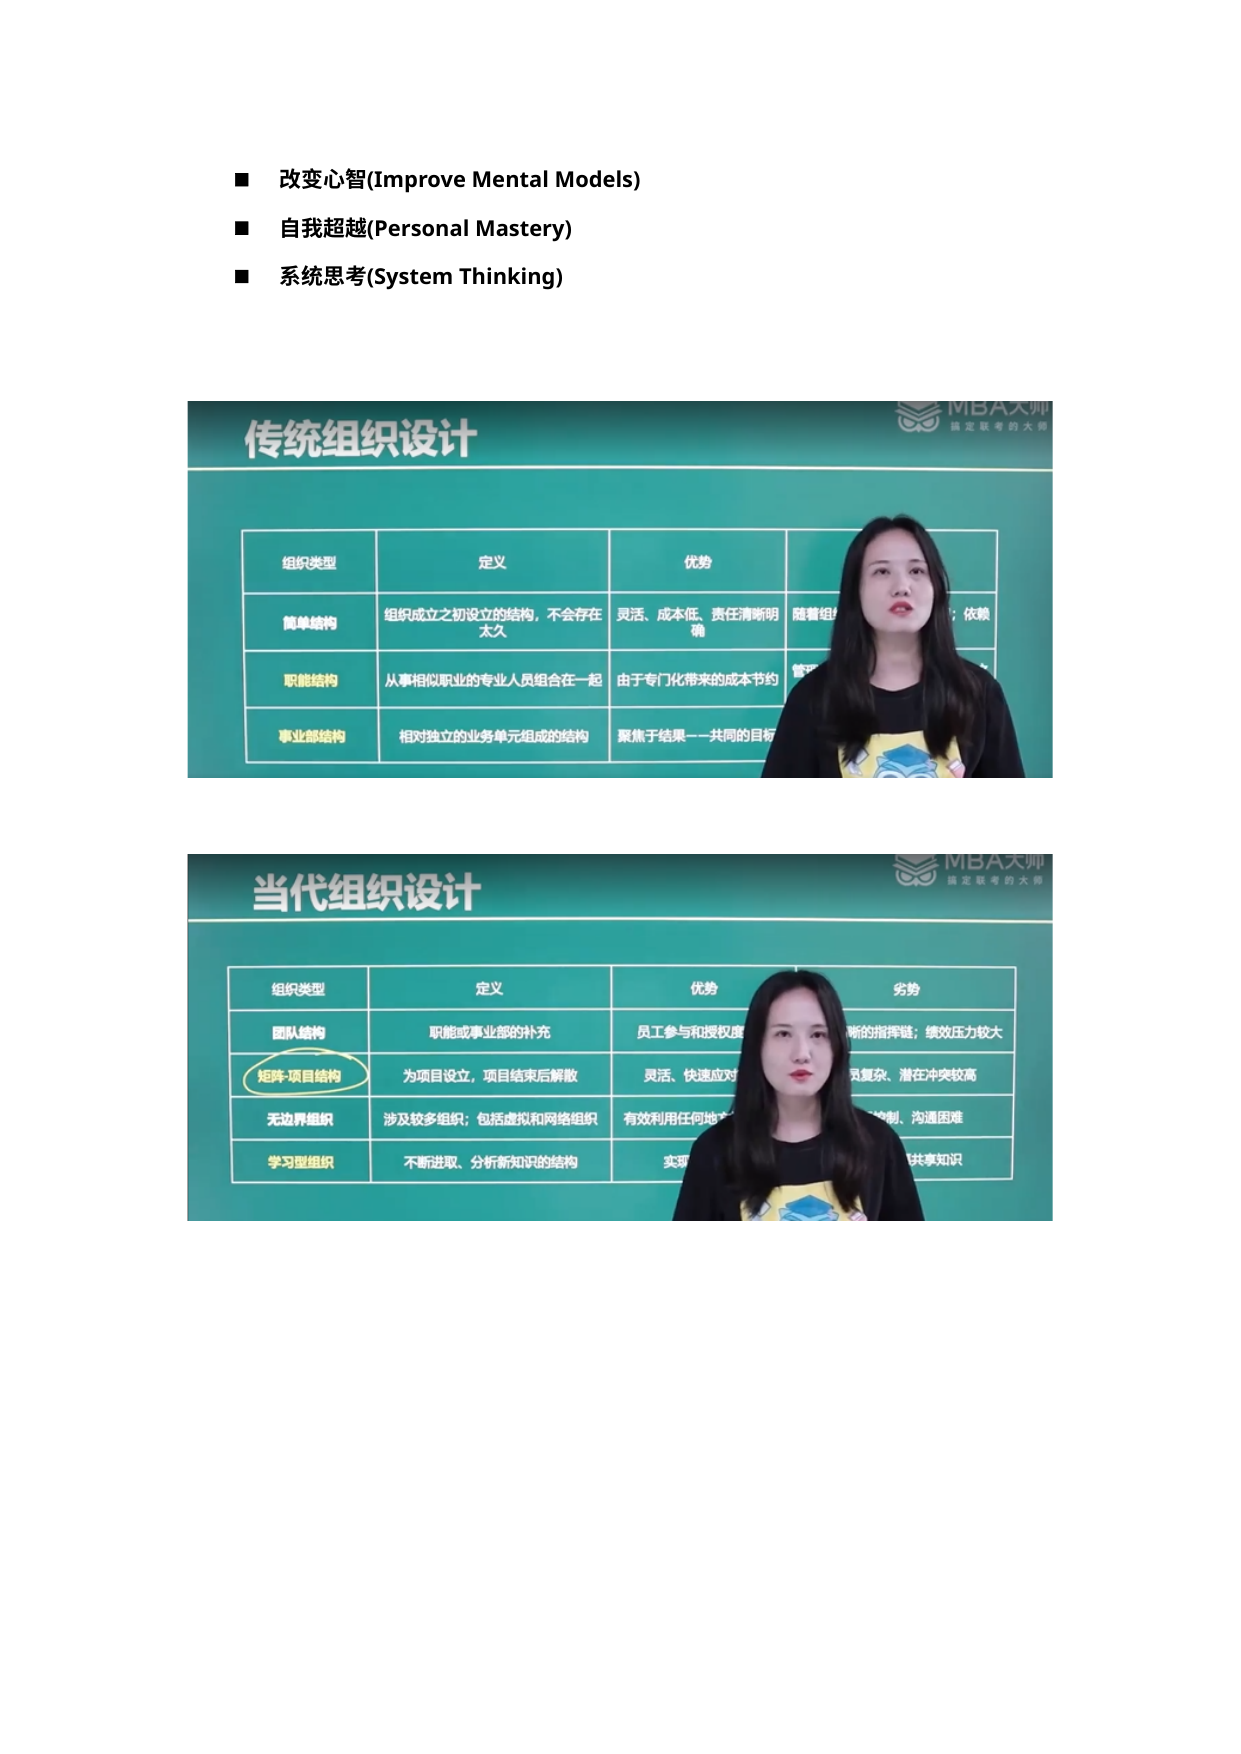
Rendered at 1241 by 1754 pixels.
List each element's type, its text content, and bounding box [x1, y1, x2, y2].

list 自我超越(Personal Mastery) [233, 210, 1053, 243]
list 系统思考(System Thinking) [233, 259, 1053, 291]
picture [187, 401, 1053, 778]
list 改变心智(Improve Mental Models) [233, 162, 1053, 194]
picture [187, 854, 1053, 1221]
